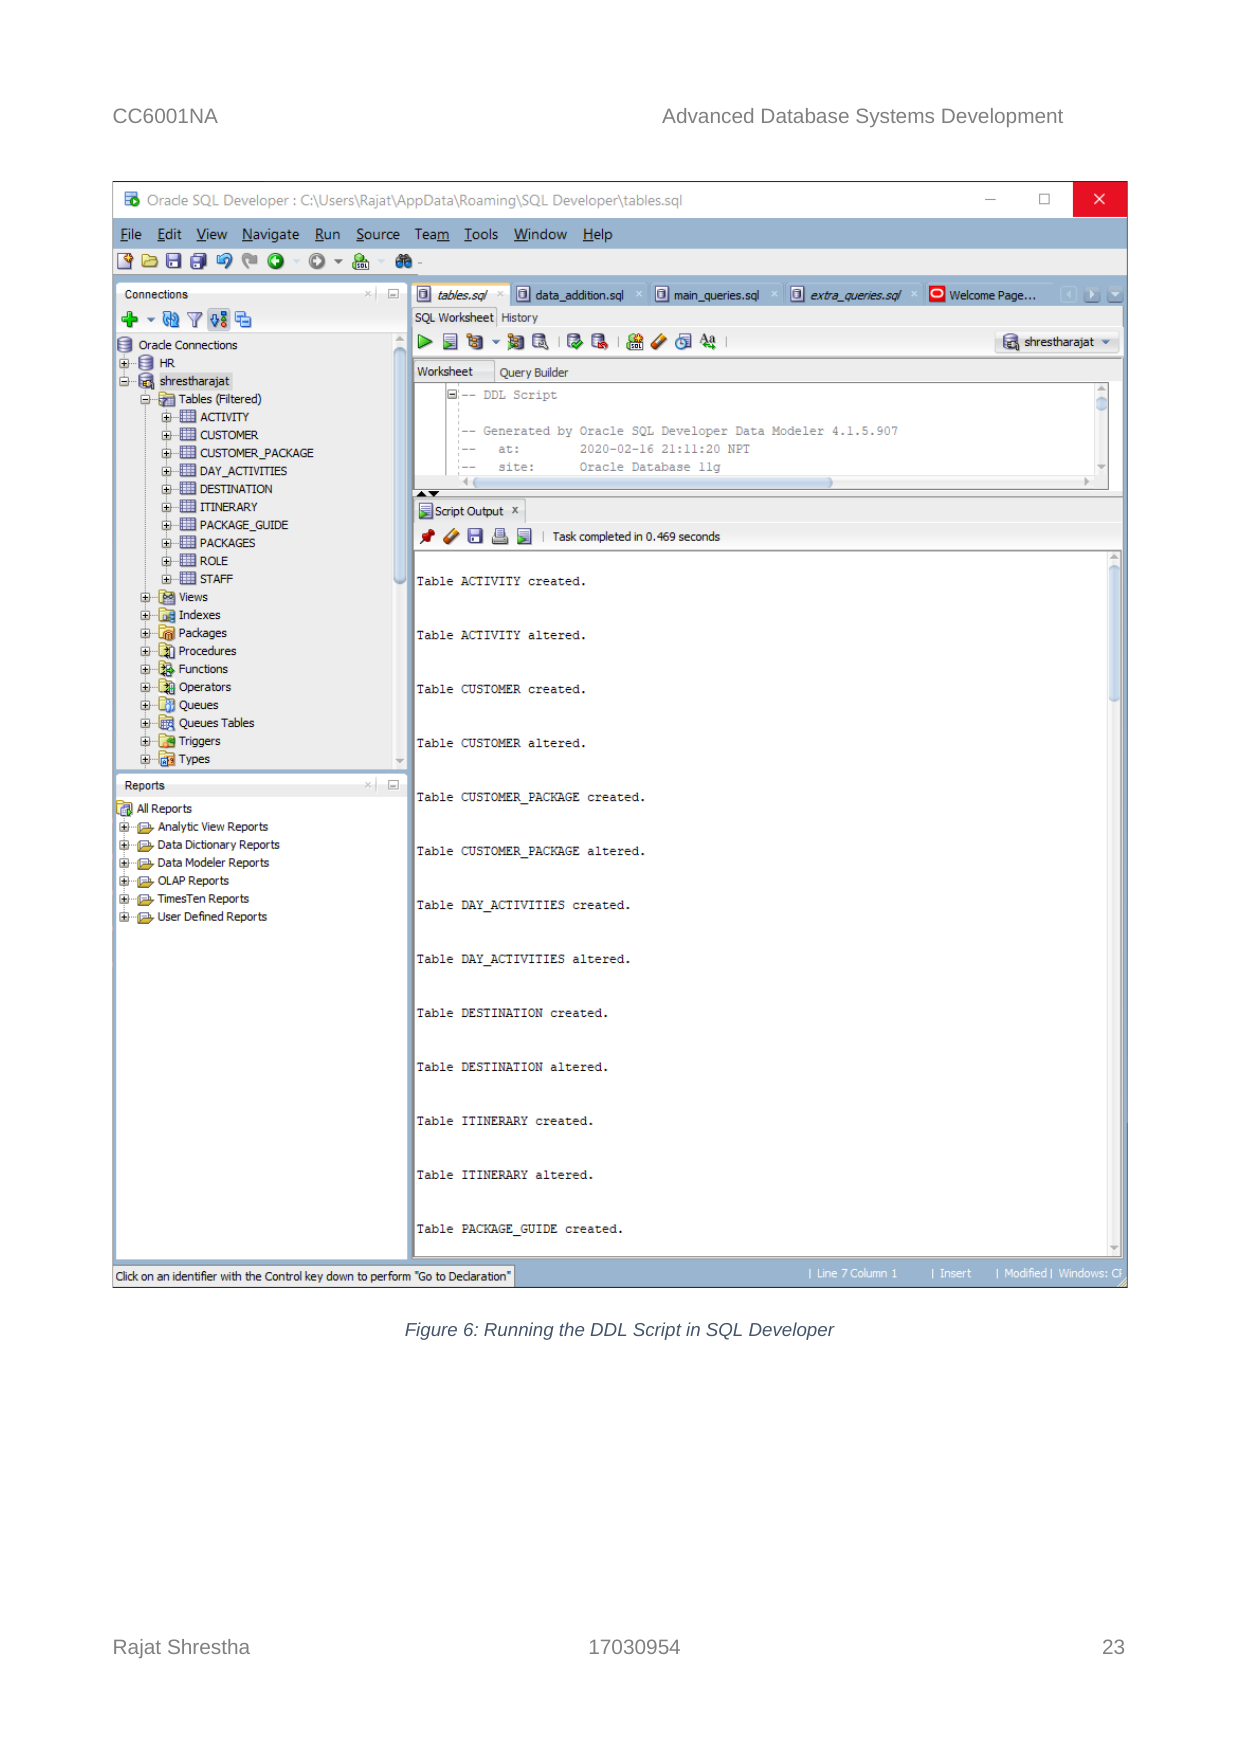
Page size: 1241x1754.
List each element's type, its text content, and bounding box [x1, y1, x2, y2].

picture [112, 181, 1128, 1288]
